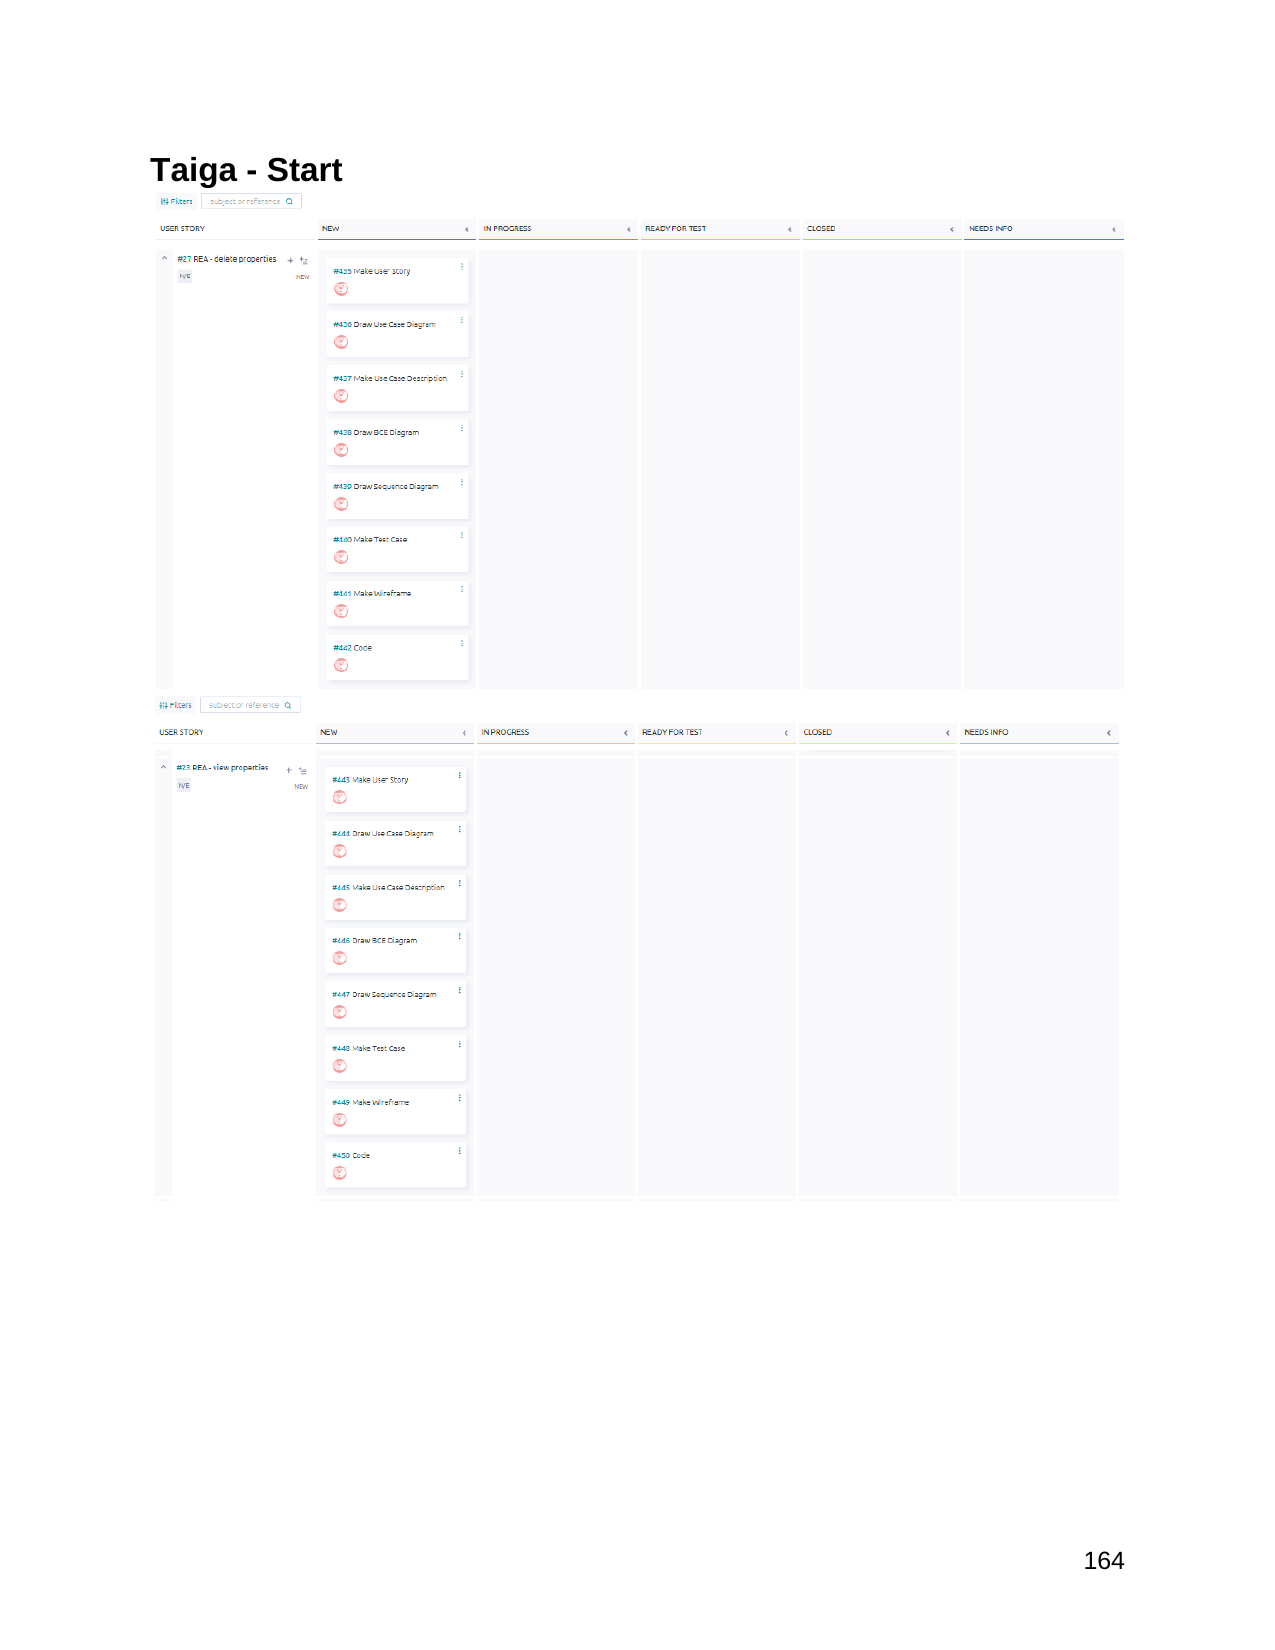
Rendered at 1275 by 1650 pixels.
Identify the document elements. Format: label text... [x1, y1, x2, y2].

subtitle Taiga - Start [150, 150, 1125, 188]
picture [150, 188, 1125, 1201]
